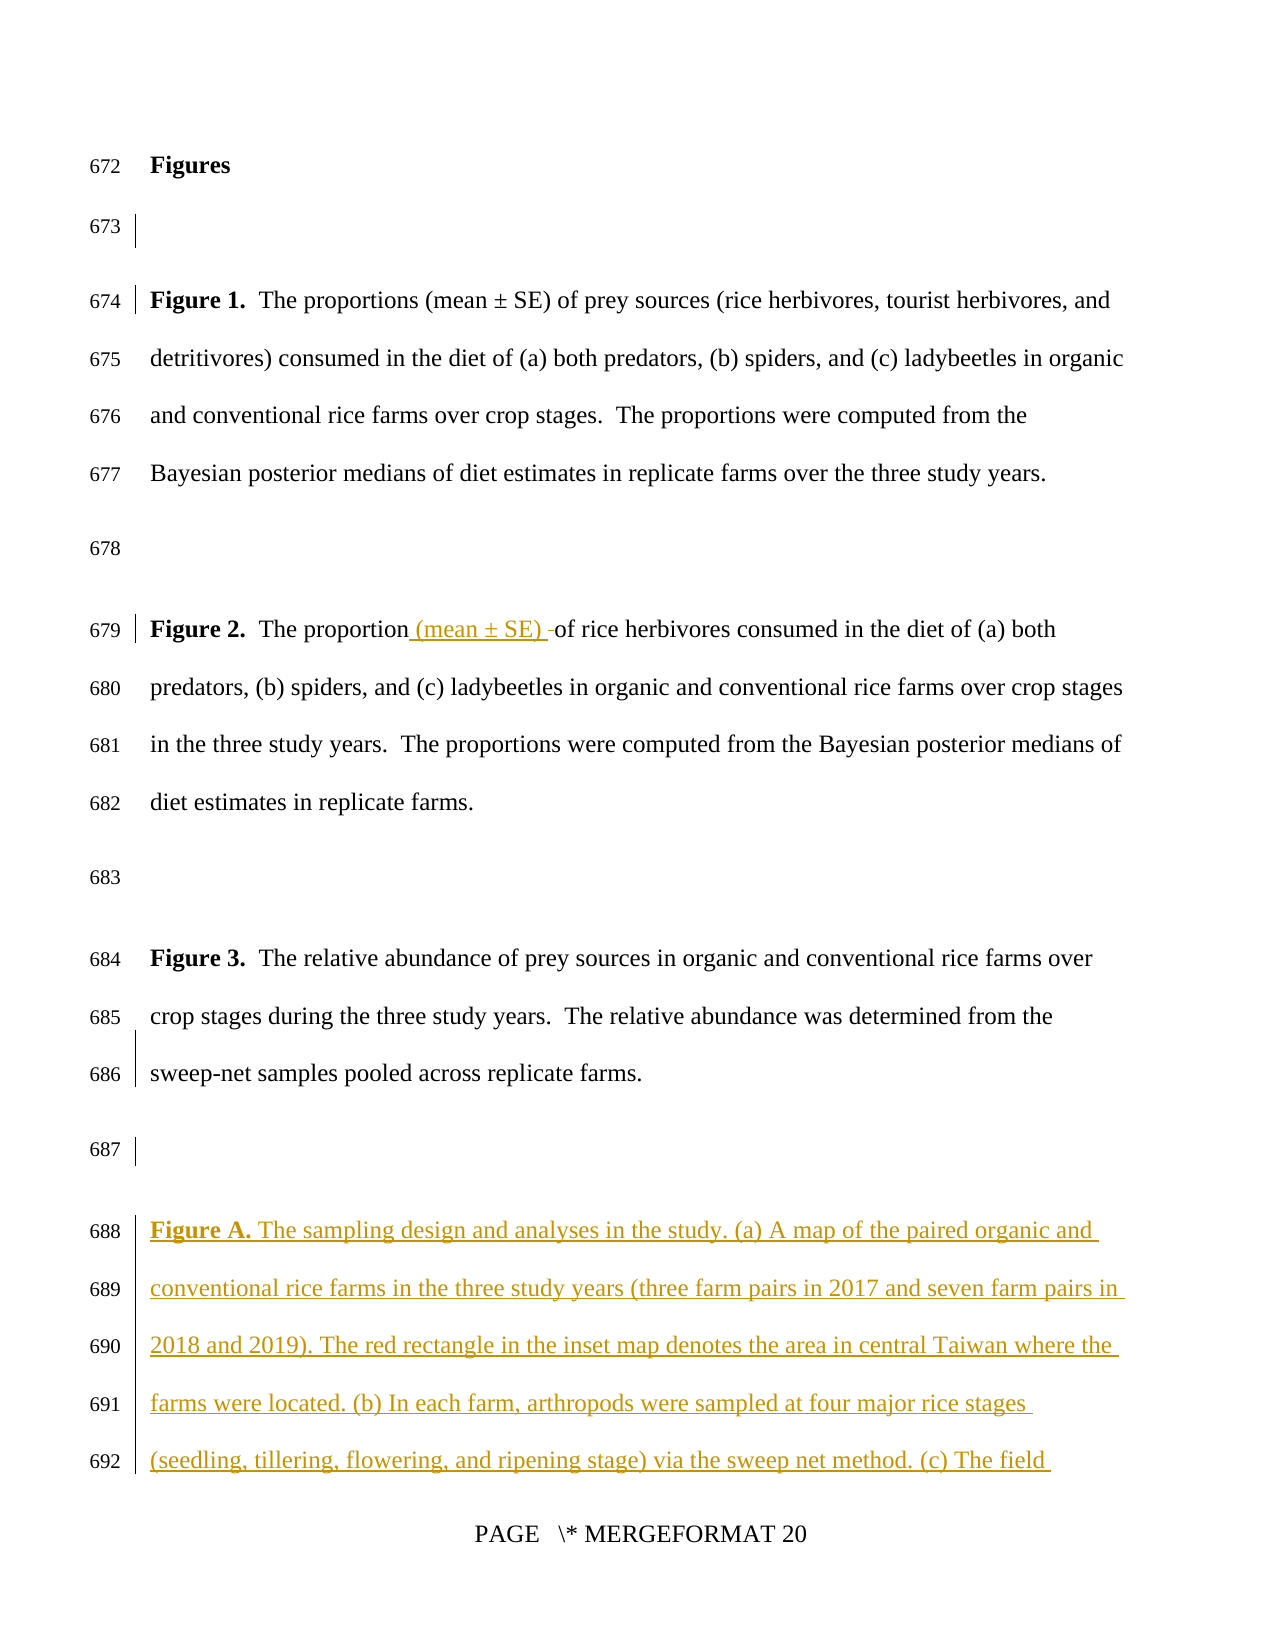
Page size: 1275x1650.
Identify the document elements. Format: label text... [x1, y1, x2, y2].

text Figure 2. The proportionof rice herbivores consumed in the diet of (a) both predators, (b) spiders, and (c) ladybeetles in organic and conventional rice farms over crop stages in the three study years. The proportions were computed from the Bayesian posterior medians of diet estimates in replicate farms. [150, 614, 1125, 816]
text Figures [150, 150, 1125, 179]
text Figure 1. The proportions (mean ± SE) of prey sources (rice herbivores, tourist herbivores, and detritivores) consumed in the diet of (a) both predators, (b) spiders, and (c) ladybeetles in organic and conventional rice farms over crop stages. The proportions were computed from the Bayesian posterior medians of diet estimates in replicate farms over the three study years. [150, 285, 1125, 486]
text Figure 3. The relative abundance of prey sources in organic and conventional rice farms over crop stages during the three study years. The relative abundance was determined from the sweep-net samples pooled across replicate farms. [150, 943, 1125, 1087]
